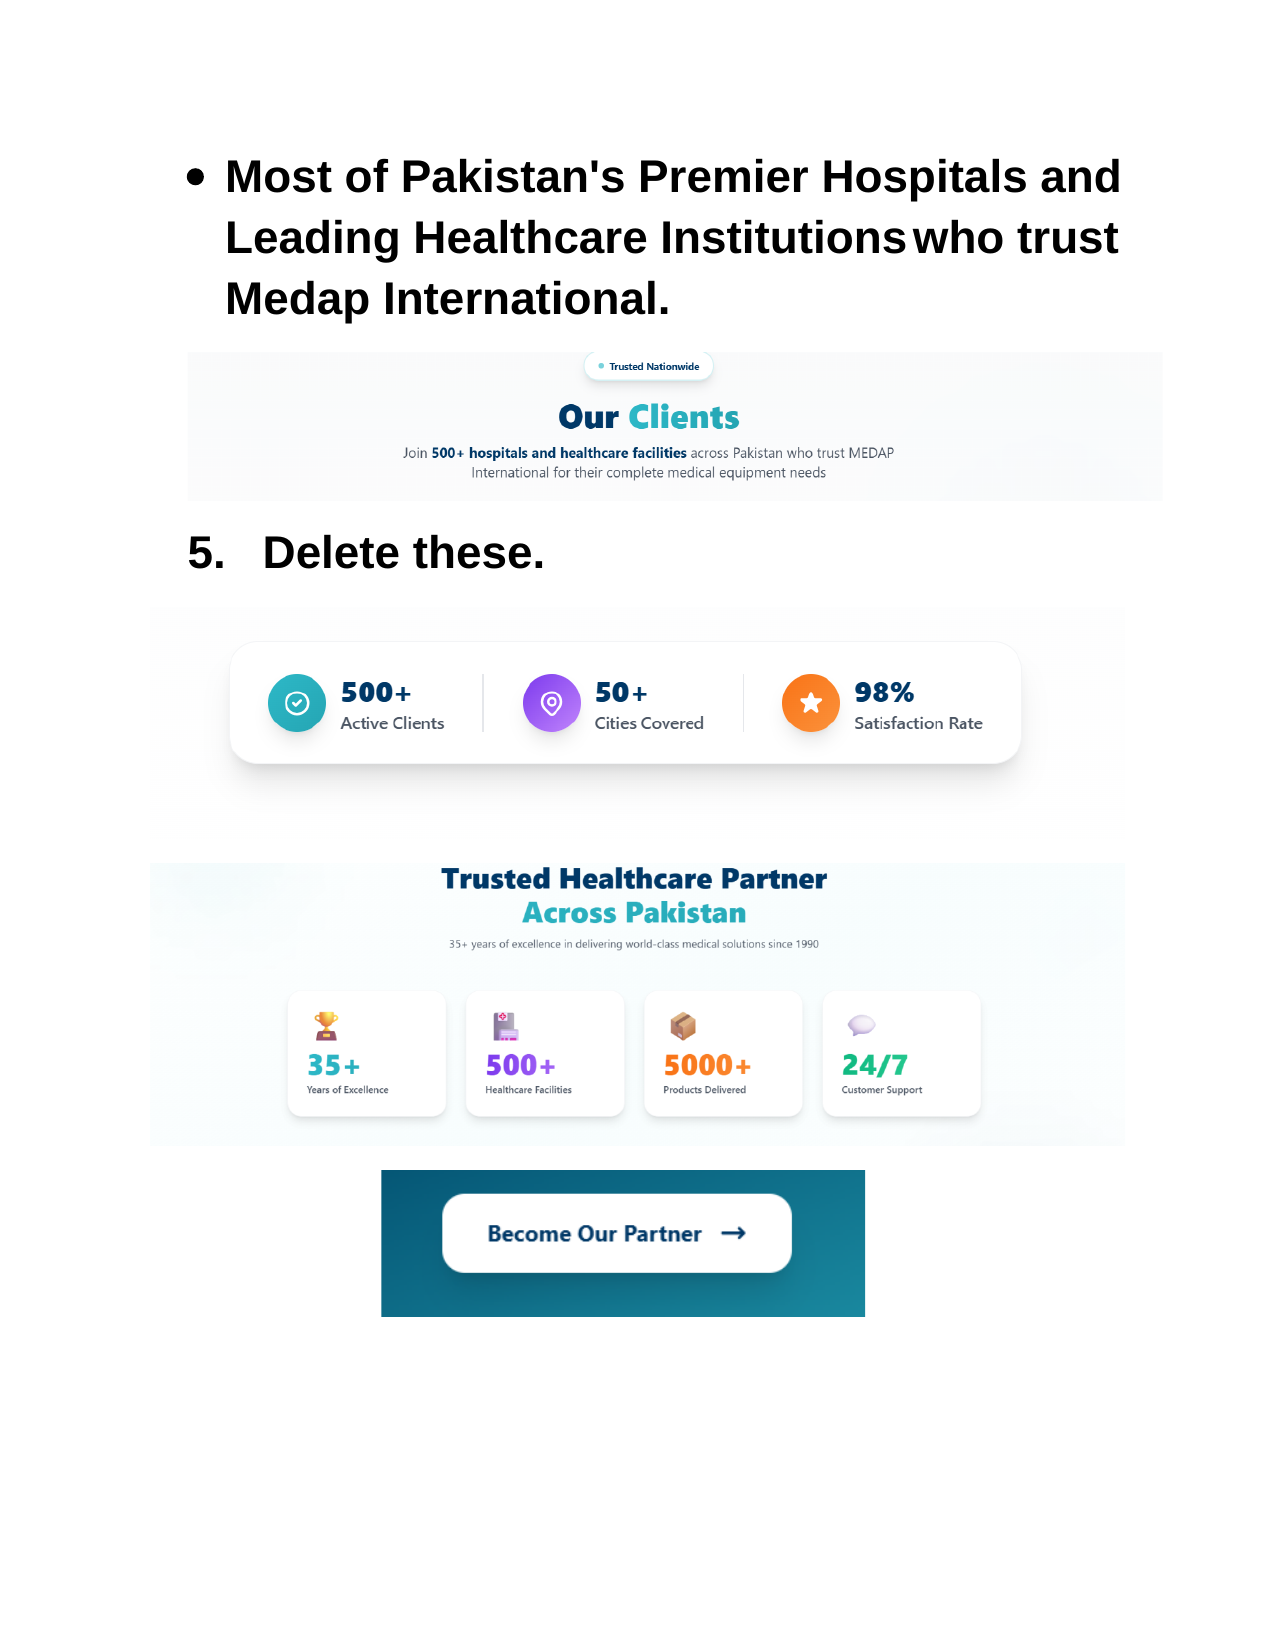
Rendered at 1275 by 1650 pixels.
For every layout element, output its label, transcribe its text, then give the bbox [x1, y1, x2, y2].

picture [150, 607, 1125, 839]
picture [381, 1170, 865, 1317]
list Most of Pakistan's Premier Hospitals and Leading Healthcare Institutions who trust Medap International. [187, 150, 1125, 324]
picture [150, 863, 1125, 1146]
picture [187, 352, 1163, 501]
list Delete these. [187, 526, 1125, 579]
